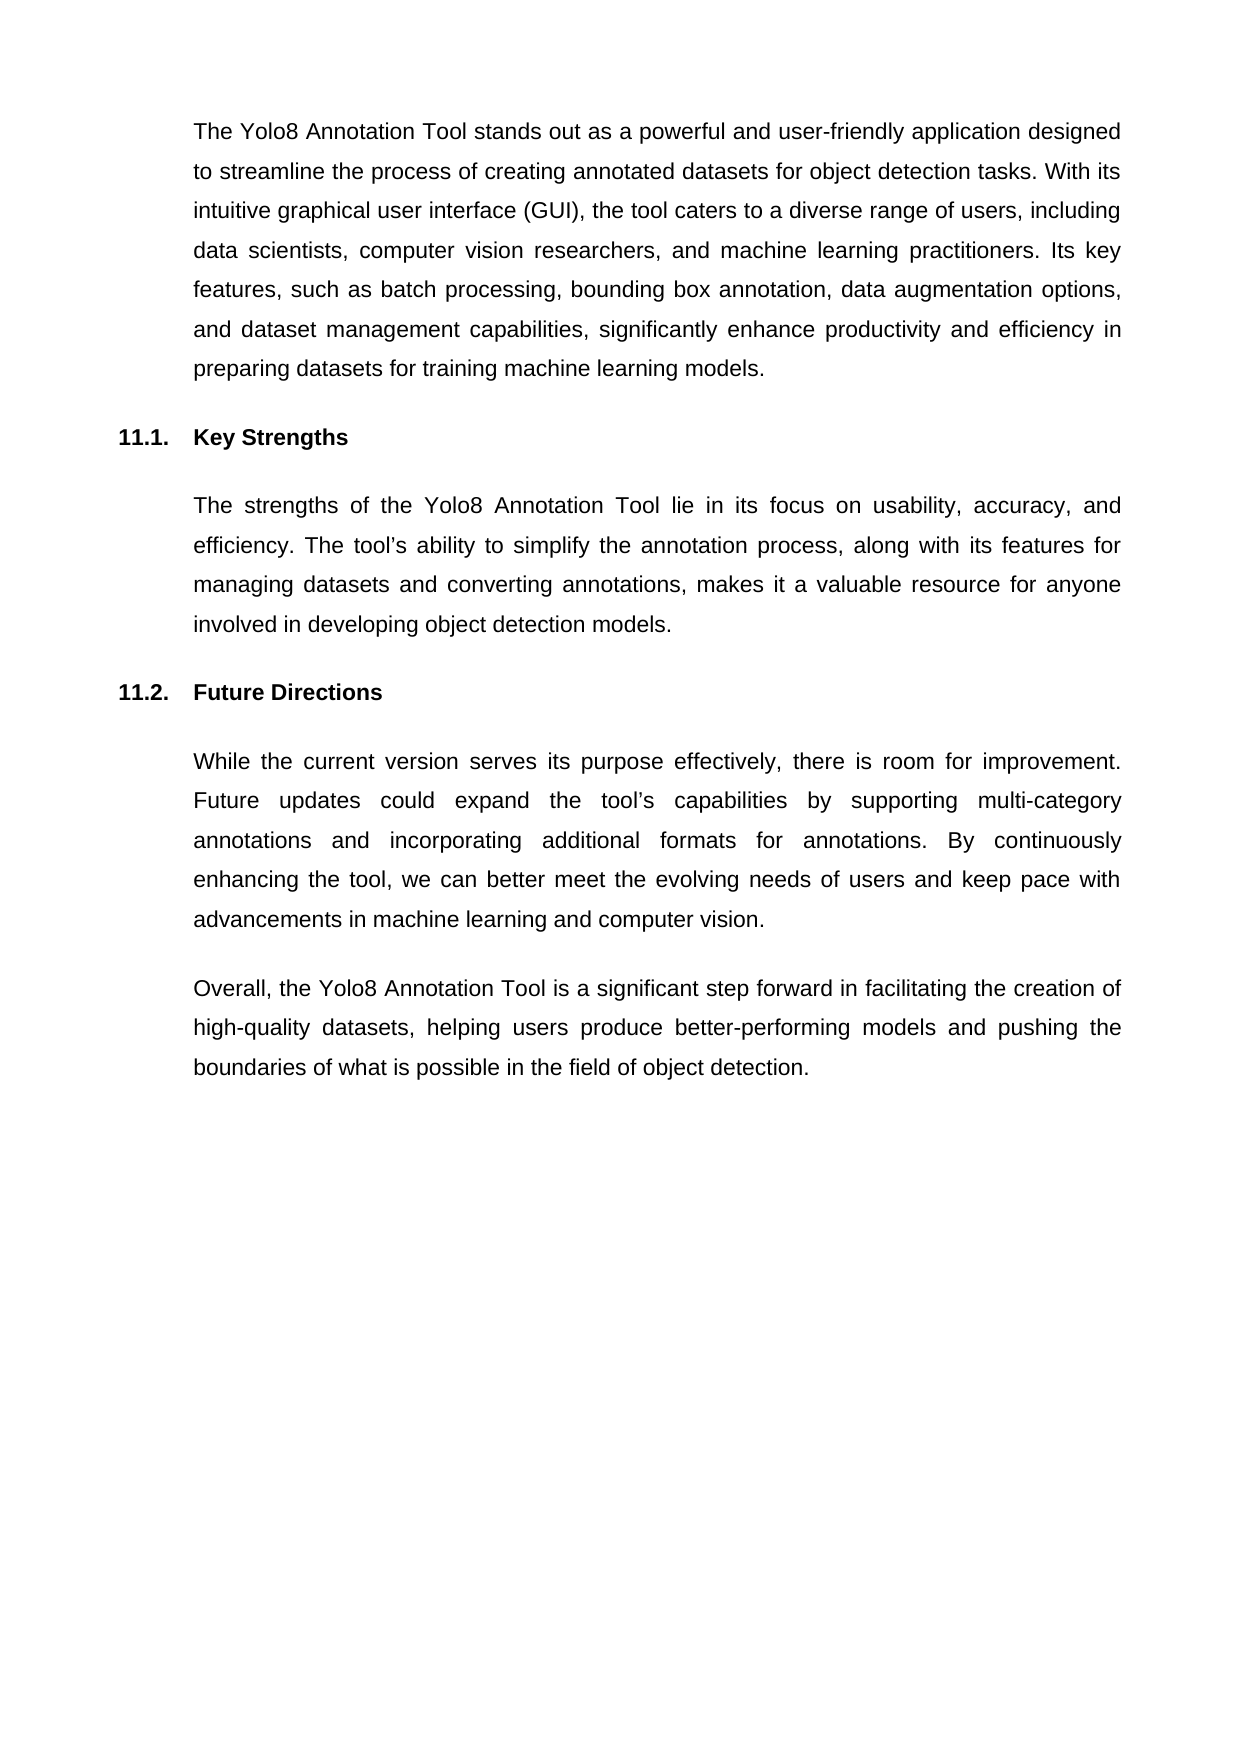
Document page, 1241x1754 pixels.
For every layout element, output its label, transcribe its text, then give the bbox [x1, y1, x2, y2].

text While the current version serves its purpose effectively, there is room for improvement. Future updates could expand the tool’s capabilities by supporting multi-category annotations and incorporating additional formats for annotations. By continuously enhancing the tool, we can better meet the evolving needs of users and keep pace with advancements in machine learning and computer vision. [193, 748, 1122, 932]
text The Yolo8 Annotation Tool stands out as a powerful and user-friendly application designed to streamline the process of creating annotated datasets for object detection tasks. With its intuitive graphical user interface (GUI), the tool caters to a diverse range of users, including data scientists, computer vision researchers, and machine learning practitioners. Its key features, such as batch processing, bounding box annotation, data augmentation options, and dataset management capabilities, significantly enhance productivity and efficiency in preparing datasets for training machine learning models. [193, 118, 1122, 381]
text Overall, the Yolo8 Annotation Tool is a significant step forward in facilitating the creation of high-quality datasets, helping users produce better-performing models and pushing the boundaries of what is possible in the field of object detection. [193, 974, 1122, 1080]
subtitle 11.1. Key Strengths [118, 424, 1122, 450]
subtitle 11.2. Future Directions [118, 679, 1122, 706]
text The strengths of the Yolo8 Annotation Tool lie in its focus on usability, accuracy, and efficiency. The tool’s ability to simplify the annotation process, along with its features for managing datasets and converting annotations, makes it a valuable resource for anyone involved in developing object detection models. [193, 492, 1122, 637]
